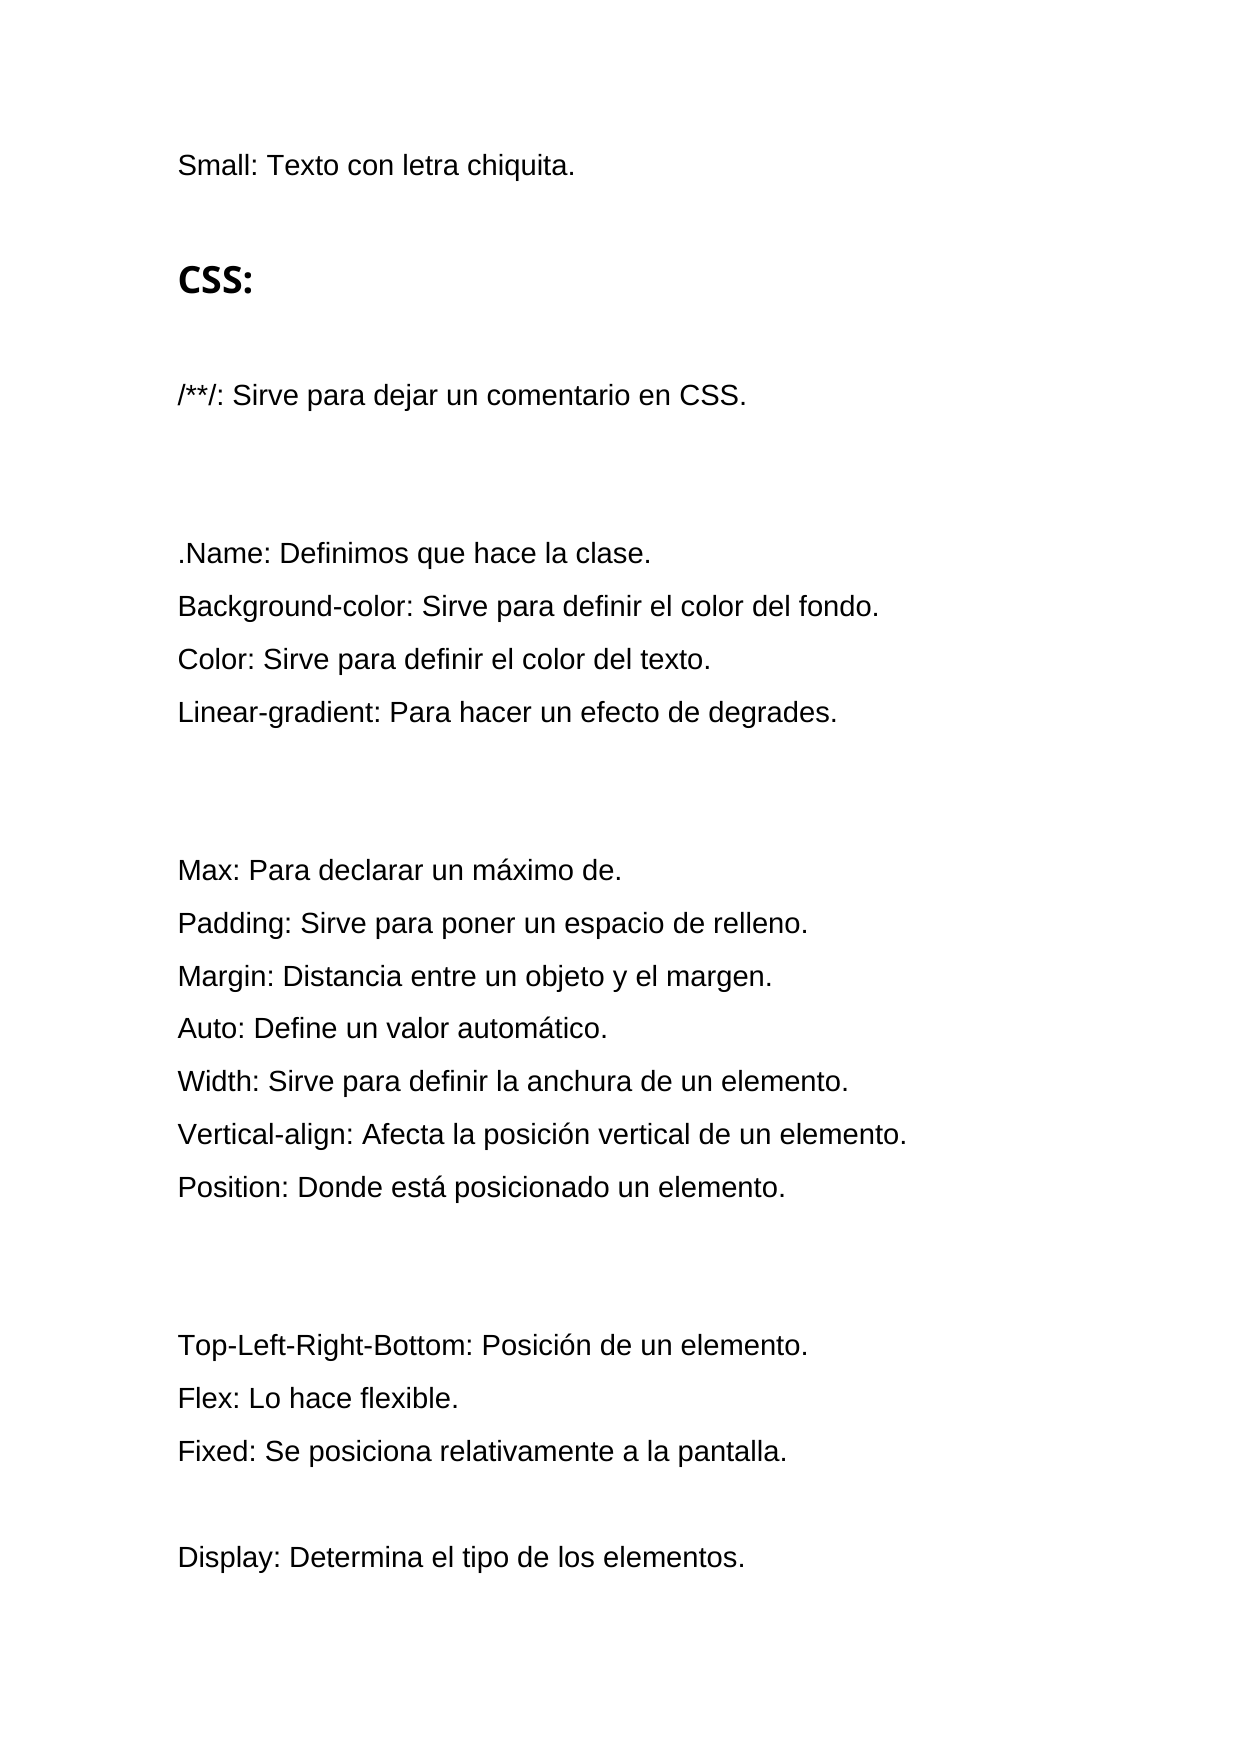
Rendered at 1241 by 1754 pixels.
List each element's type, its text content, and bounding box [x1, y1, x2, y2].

text CSS: [177, 253, 1063, 304]
text Padding: Sirve para poner un espacio de relleno. [177, 906, 1063, 939]
text Max: Para declarar un máximo de. [177, 853, 1063, 887]
text Width: Sirve para definir la anchura de un elemento. [177, 1064, 1063, 1098]
text Display: Determina el tipo de los elementos. [177, 1540, 1063, 1573]
text Position: Donde está posicionado un elemento. [177, 1170, 1063, 1203]
text Fixed: Se posiciona relativamente a la pantalla. [177, 1434, 1063, 1468]
text .Name: Definimos que hace la clase. [177, 536, 1063, 570]
text /**/: Sirve para dejar un comentario en CSS. [177, 378, 1063, 411]
text Vertical-align: Afecta la posición vertical de un elemento. [177, 1117, 1063, 1151]
text Color: Sirve para definir el color del texto. [177, 642, 1063, 675]
text Top-Left-Right-Bottom: Posición de un elemento. [177, 1328, 1063, 1362]
text Small: Texto con letra chiquita. [177, 148, 1063, 181]
text Flex: Lo hace flexible. [177, 1381, 1063, 1415]
text Linear-gradient: Para hacer un efecto de degrades. [177, 695, 1063, 728]
text Auto: Define un valor automático. [177, 1012, 1063, 1045]
text Margin: Distancia entre un objeto y el margen. [177, 959, 1063, 992]
text Background-color: Sirve para definir el color del fondo. [177, 589, 1063, 623]
